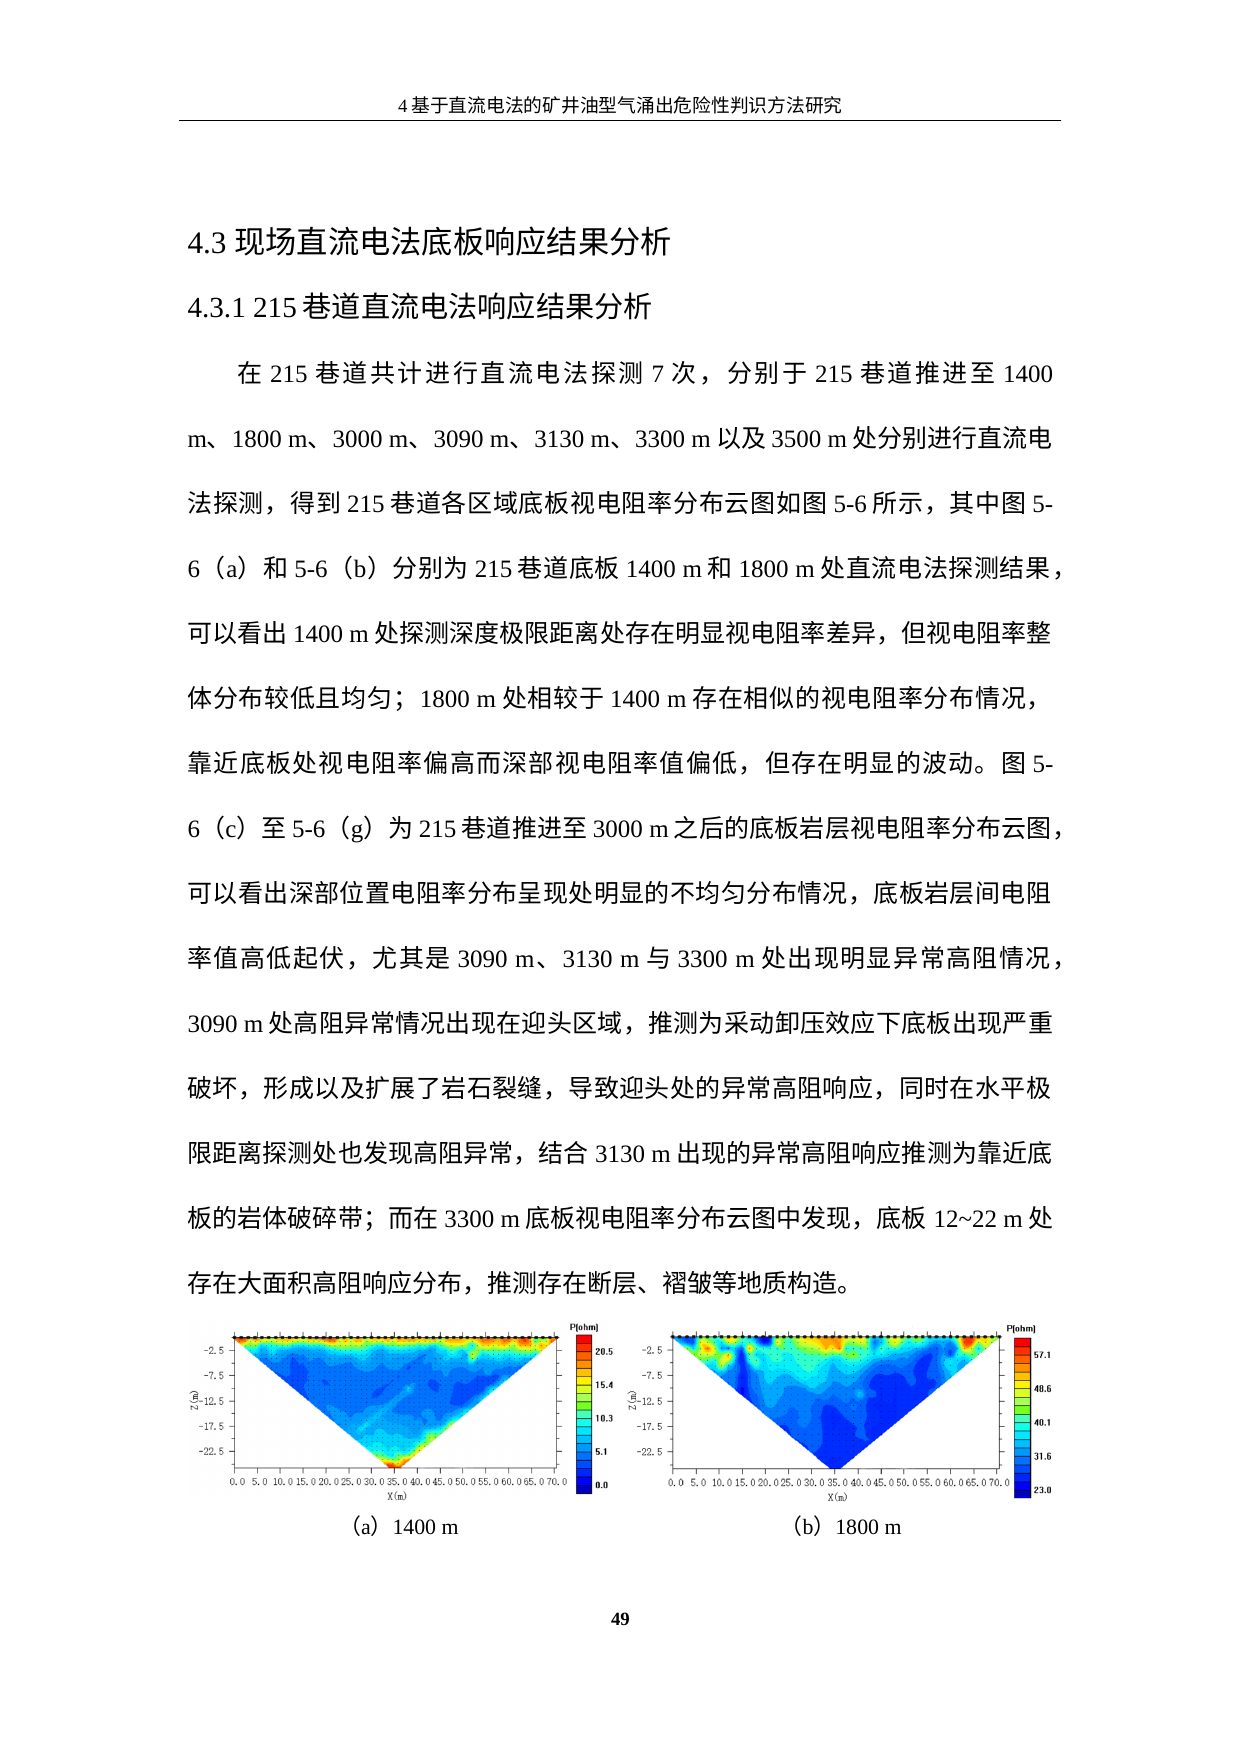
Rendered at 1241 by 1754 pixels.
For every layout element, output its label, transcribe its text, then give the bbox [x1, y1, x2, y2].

picture [626, 1323, 1052, 1502]
text 在215巷道共计进行直流电法探测7次，分别于215巷道推进至1400 m、1800 m、3000 m、3090 m、3130 m、3300 m以及3500 m处分别进行直流电法探测，得到215巷道各区域底板视电阻率分布云图如图5-6所示，其中图5-6（a）和5-6（b）分别为215巷道底板1400 m和1800 m处直流电法探测结果，可以看出1400 m处探测深度极限距离处存在明显视电阻率差异，但视电阻率整体分布较低且均匀；1800 m处相较于1400 m存在相似的视电阻率分布情况，靠近底板处视电阻率偏高而深部视电阻率值偏低，但存在明显的波动。图5-6（c）至5-6（g）为215巷道推进至3000 m之后的底板岩层视电阻率分布云图，可以看出深部位置电阻率分布呈现处明显的不均匀分布情况，底板岩层间电阻率值高低起伏，尤其是3090 m、3130 m与3300 m处出现明显异常高阻情况，3090 m处高阻异常情况出现在迎头区域，推测为采动卸压效应下底板出现严重破坏，形成以及扩展了岩石裂缝，导致迎头处的异常高阻响应，同时在水平极限距离探测处也发现高阻异常，结合3130 m出现的异常高阻响应推测为靠近底板的岩体破碎带；而在3300 m底板视电阻率分布云图中发现，底板12~22 m处存在大面积高阻响应分布，推测存在断层、褶皱等地质构造。 [187, 339, 1053, 1314]
text （a）1400 m （b）1800 m [187, 1509, 1053, 1541]
picture [188, 1320, 614, 1502]
list 215巷道直流电法响应结果分析 [187, 284, 1053, 326]
list 现场直流电法底板响应结果分析 [187, 207, 1053, 272]
